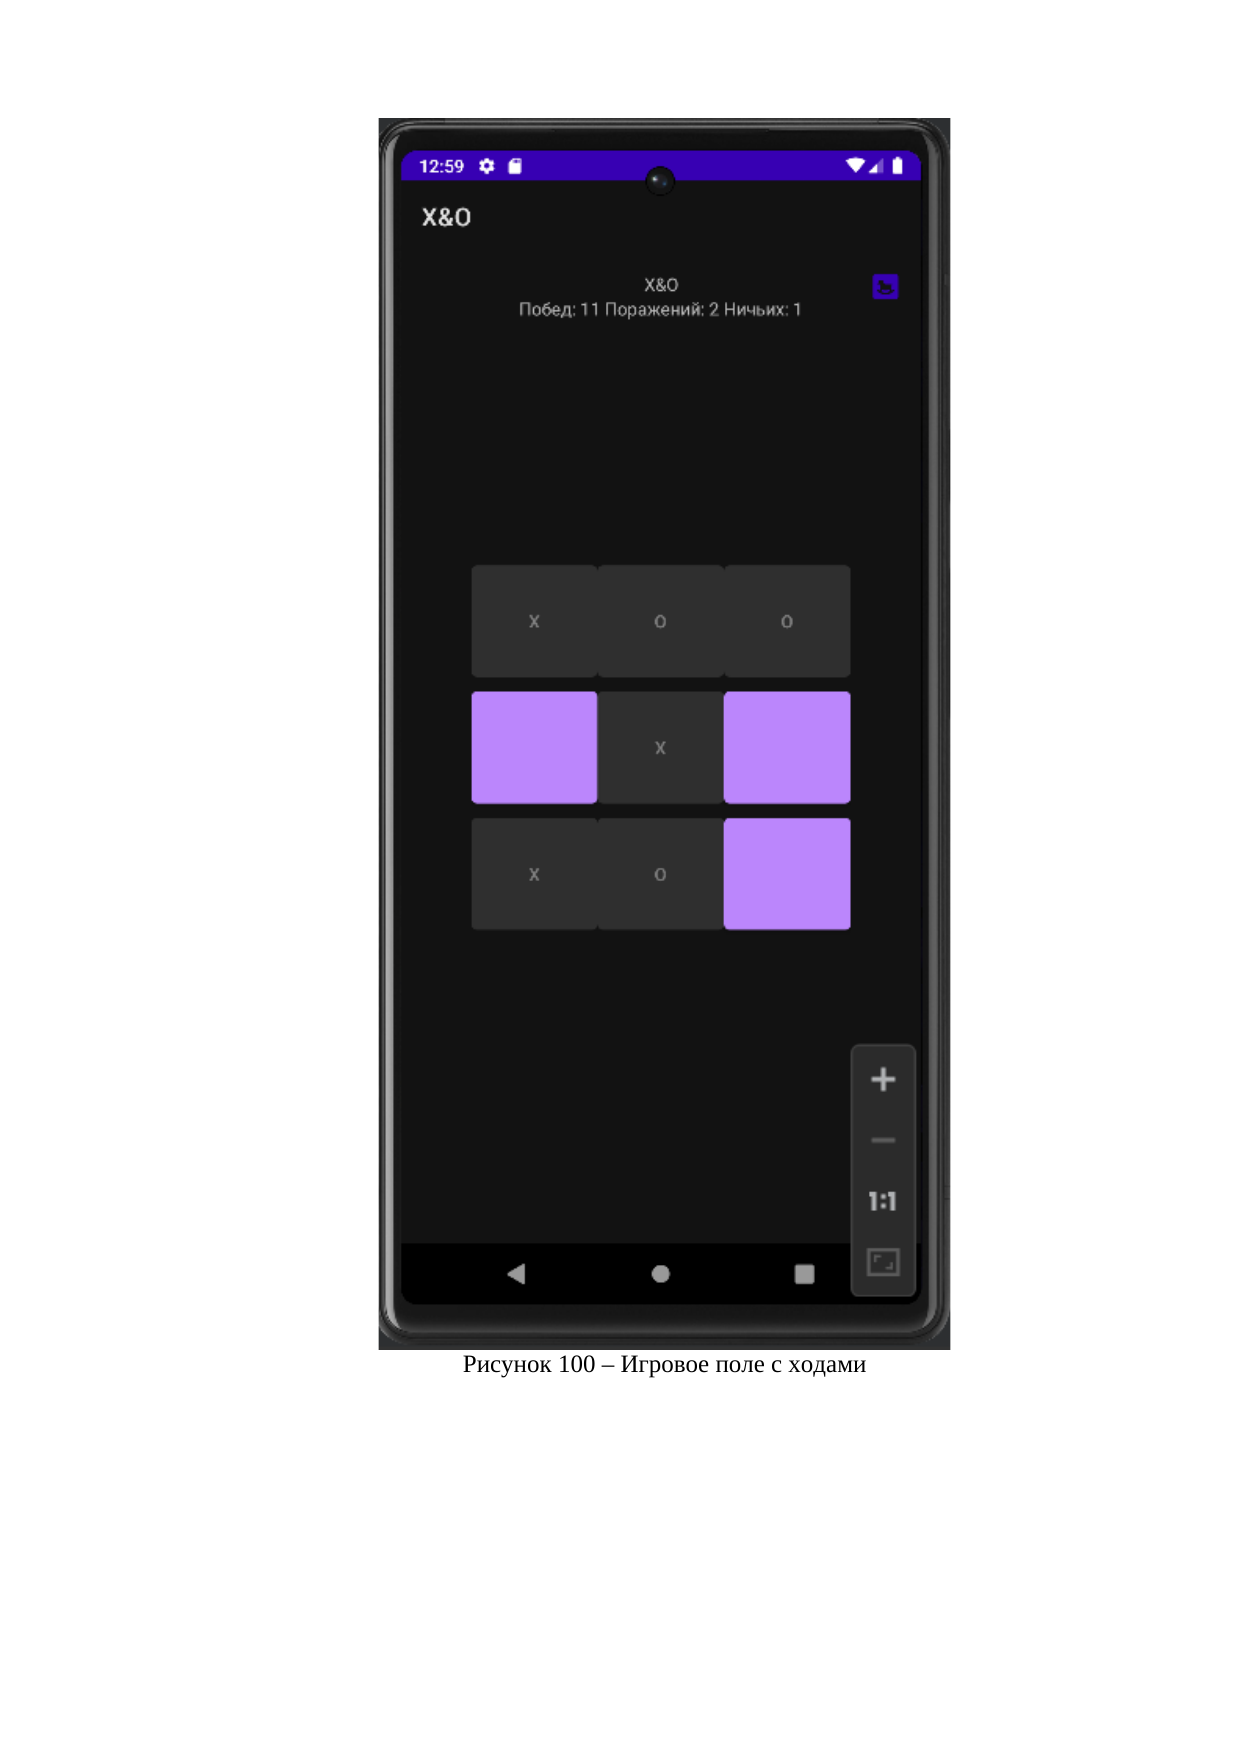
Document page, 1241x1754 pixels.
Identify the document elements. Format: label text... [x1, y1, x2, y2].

picture [378, 118, 951, 1350]
text Рисунок – Игровое поле с ходами [177, 1349, 1152, 1378]
